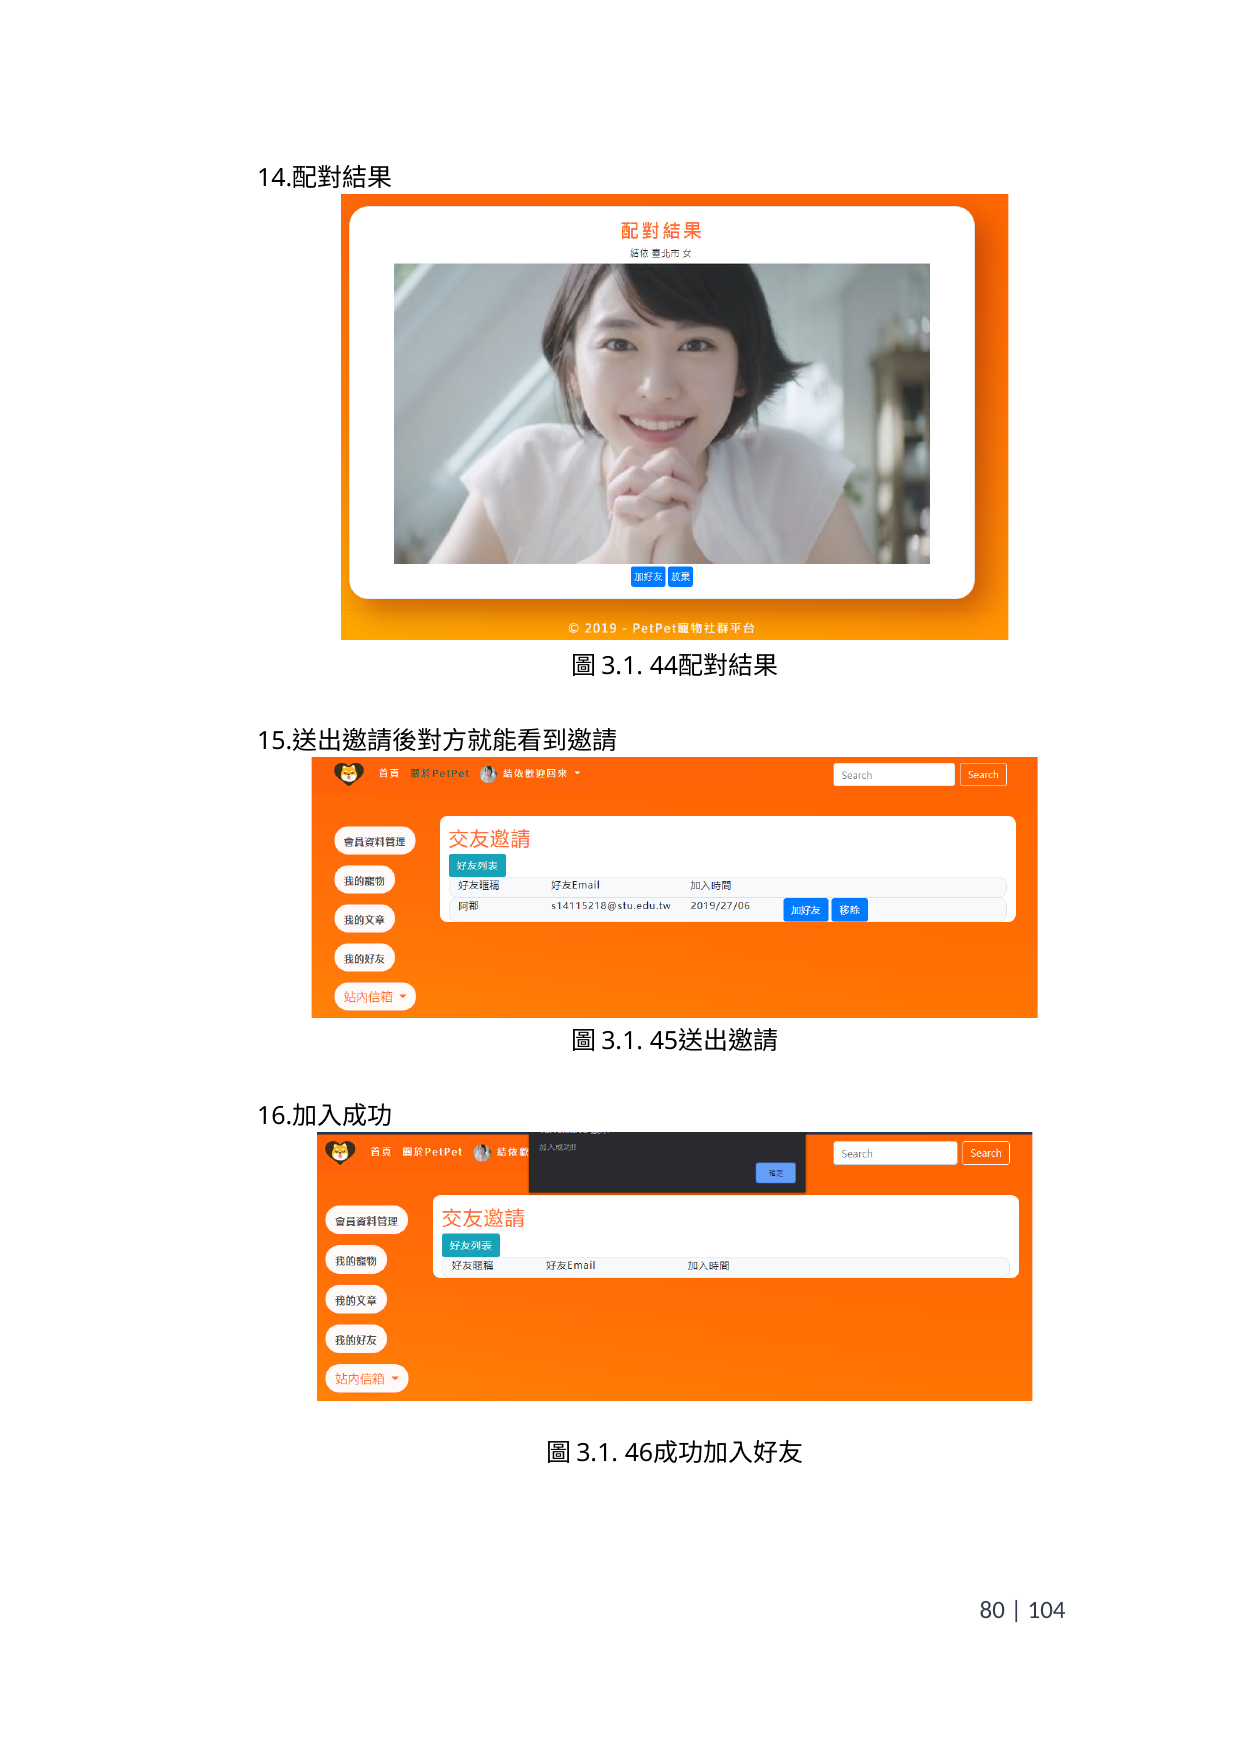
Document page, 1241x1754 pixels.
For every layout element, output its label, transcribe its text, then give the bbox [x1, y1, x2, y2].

text 圖3.1. 44配對結果 [207, 644, 1092, 682]
text 15.送出邀請後對方就能看到邀請 [207, 719, 1092, 757]
text 16.加入成功 [207, 1094, 1092, 1132]
picture [317, 1132, 1033, 1401]
text 圖3.1. 46成功加入好友 [207, 1432, 1092, 1469]
text 圖3.1. 45送出邀請 [207, 1019, 1092, 1057]
picture [311, 757, 1038, 1018]
text 14.配對結果 [207, 157, 1092, 194]
picture [341, 194, 1009, 640]
